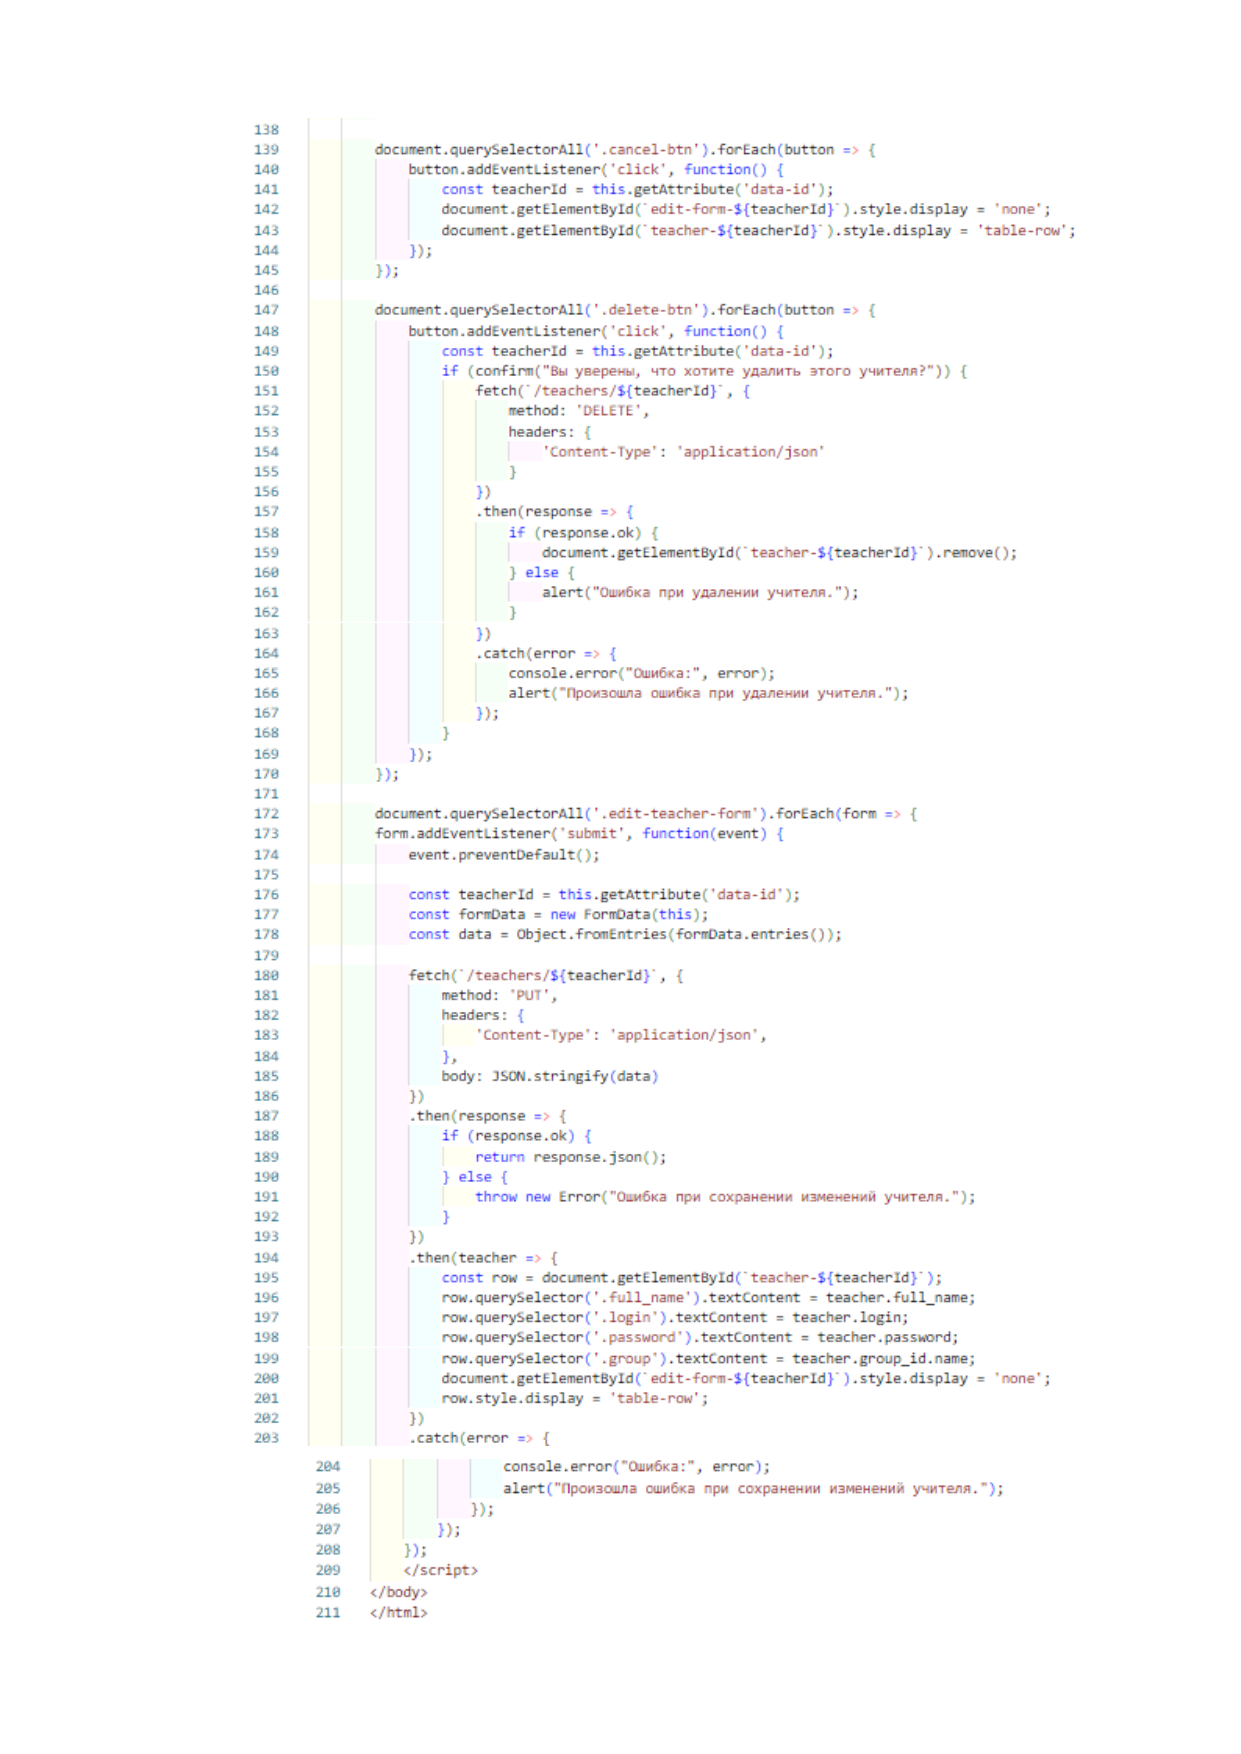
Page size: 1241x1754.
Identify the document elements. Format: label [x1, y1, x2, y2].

picture [241, 118, 1088, 1446]
picture [312, 1459, 1017, 1624]
